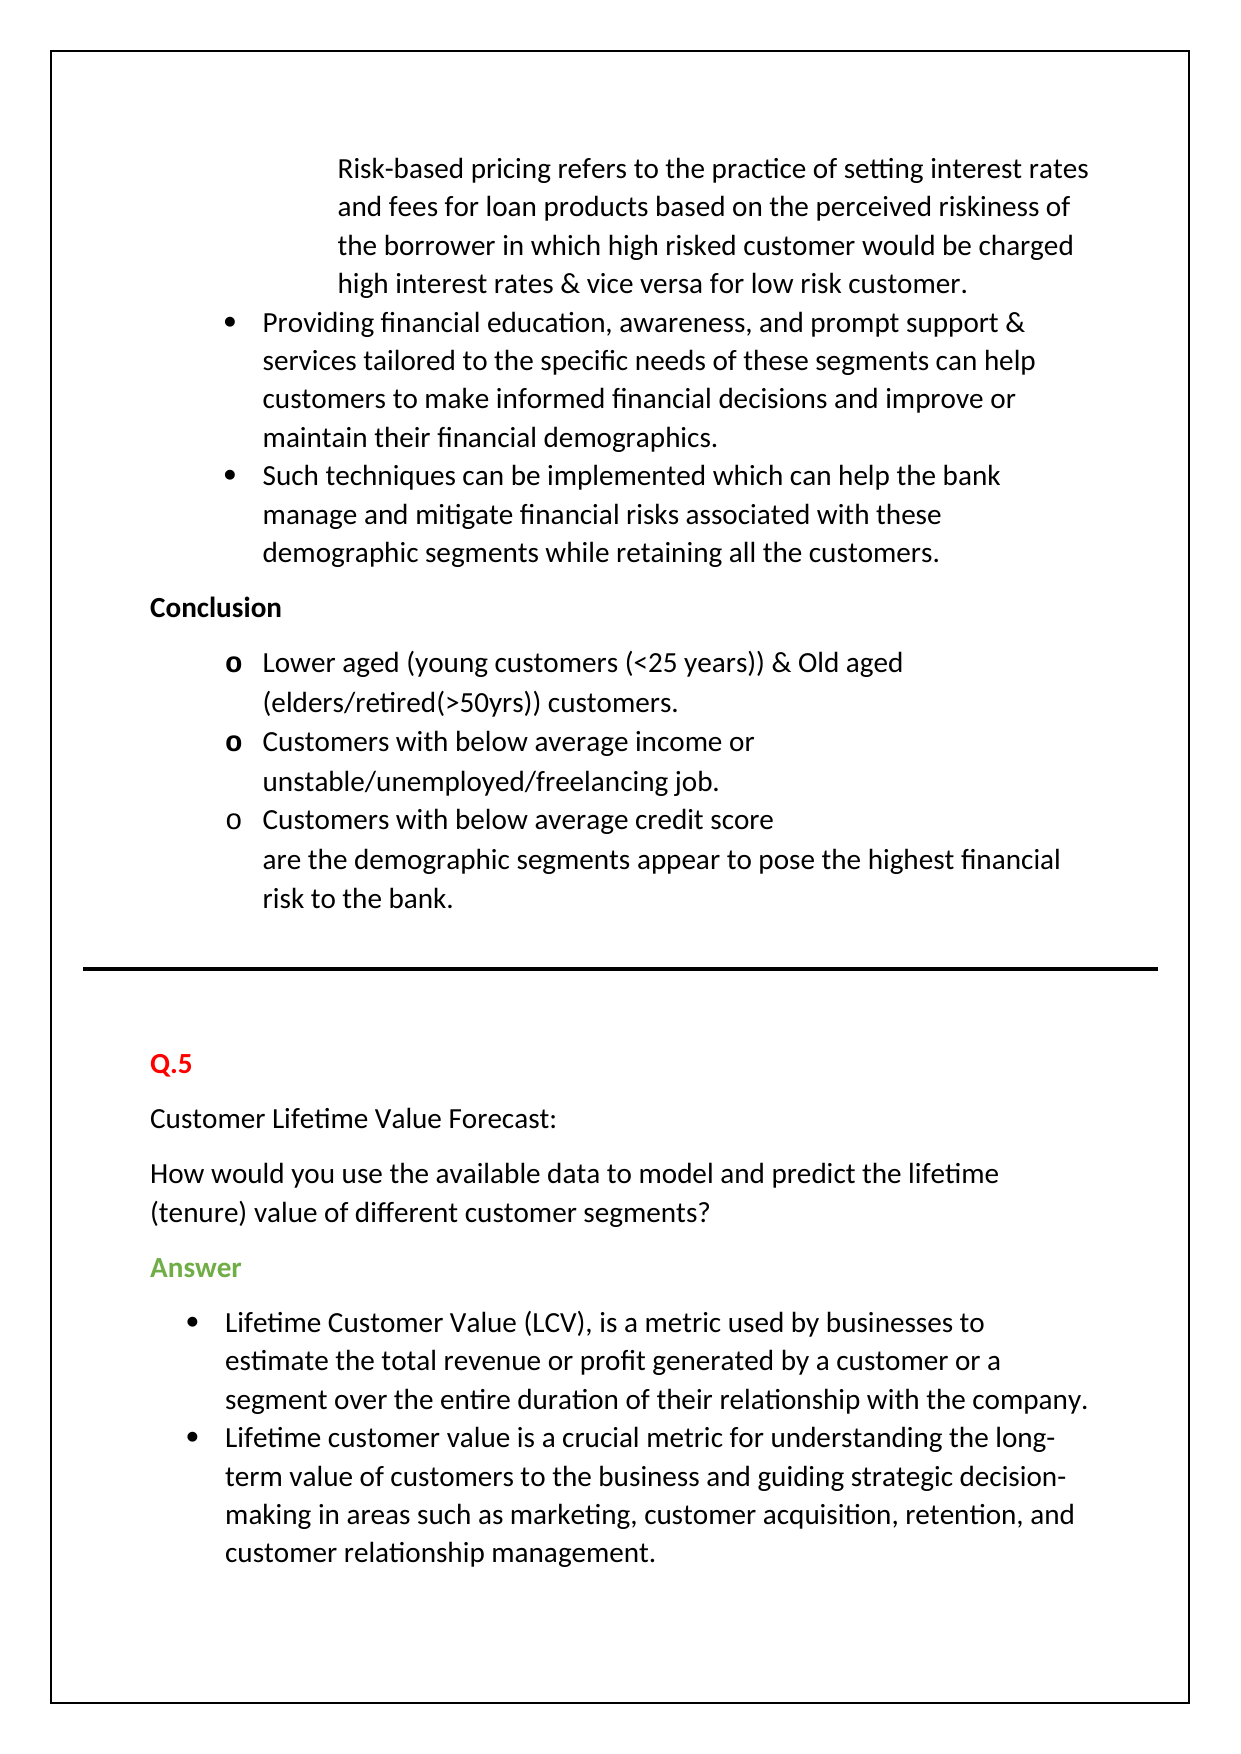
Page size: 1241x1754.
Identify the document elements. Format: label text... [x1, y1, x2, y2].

list Such techniques can be implemented which can help the bank manage and mitigate financial risks associated with these demographic segments while retaining all the customers. [225, 457, 1090, 570]
list Risk-based pricing refers to the practice of setting interest rates and fees for loan products based on the perceived riskiness of the borrower in which high risked customer would be charged high interest rates & vice versa for low risk customer. [337, 150, 1090, 301]
list Customers with below average income or unstable/unemployed/freelancing job. [225, 723, 1090, 798]
text Q.5 [150, 1045, 1090, 1081]
list are the demographic segments appear to pose the highest financial risk to the bank. [262, 841, 1090, 915]
text How would you use the available data to model and predict the lifetime (tenure) value of different customer segments? [150, 1155, 1090, 1229]
text Customer Lifetime Value Forecast: [150, 1100, 1090, 1136]
text Answer [150, 1249, 1090, 1284]
list Providing financial education, awareness, and prompt support & services tailored to the specific needs of these segments can help customers to make informed financial decisions and improve or maintain their financial demographics. [225, 304, 1090, 455]
list Lifetime Customer Value (LCV), is a metric used by businesses to estimate the total revenue or profit generated by a customer or a segment over the entire duration of their relationship with the company. [187, 1304, 1090, 1416]
list Customers with below average credit score [225, 801, 1090, 838]
list Lifetime customer value is a crucial metric for understanding the long-term value of customers to the business and guiding strategic decision-making in areas such as marketing, customer acquisition, retention, and customer relationship management. [187, 1419, 1090, 1570]
list Lower aged (young customers (<25 years)) & Old aged (elders/retired(>50yrs)) customers. [225, 644, 1090, 720]
text Conclusion [150, 589, 1090, 625]
